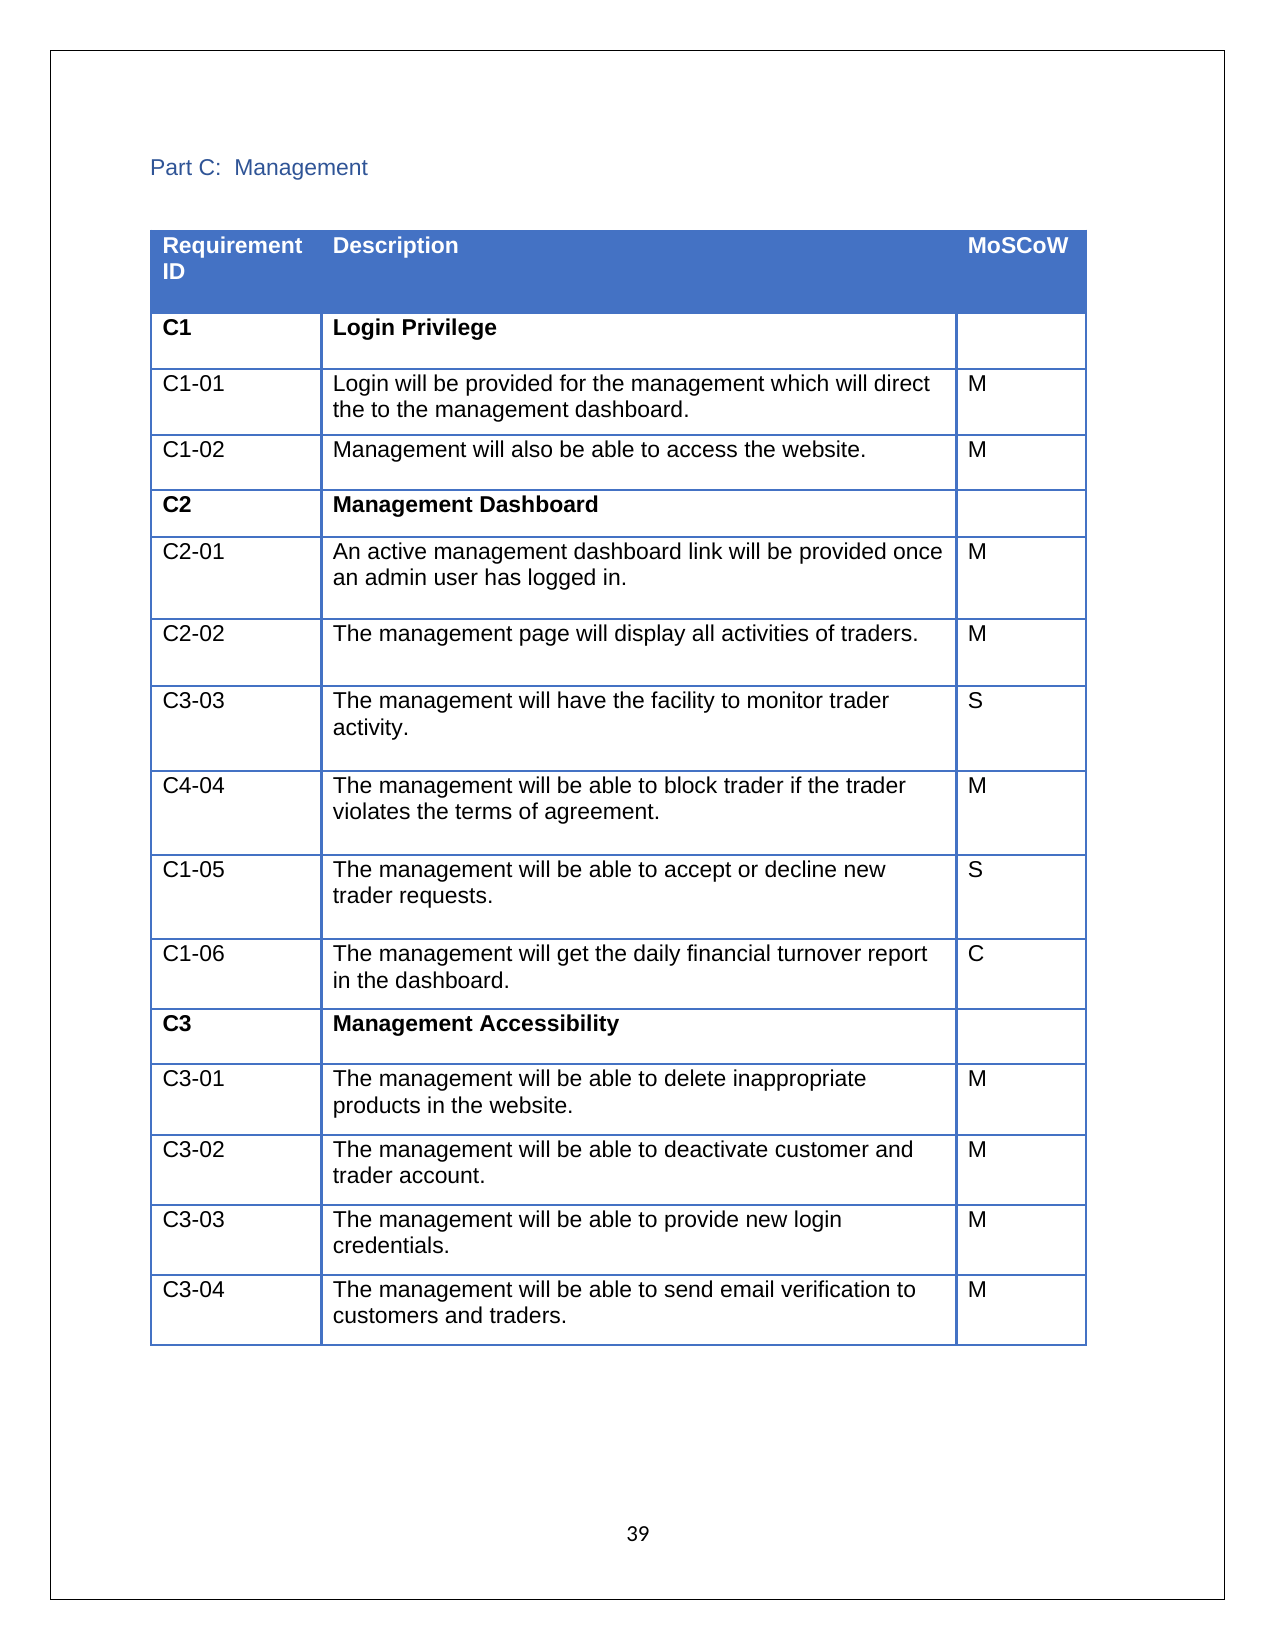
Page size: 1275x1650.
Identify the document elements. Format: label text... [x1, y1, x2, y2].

table_cell Management will also be able to access the website. [323, 436, 955, 489]
table_header Description [323, 232, 955, 311]
table_cell An active management dashboard link will be provided once an admin user has logged in. [323, 538, 955, 618]
table_cell S [958, 856, 1085, 938]
table_header Requirement ID [152, 232, 320, 311]
table_cell C1 [152, 314, 320, 368]
table_cell The management will be able to deactivate customer and trader account. [323, 1136, 955, 1203]
table_cell M [958, 1276, 1085, 1344]
table_cell C1-02 [152, 436, 320, 489]
table_header MoSCoW [958, 232, 1085, 311]
table_cell C3 [152, 1010, 320, 1063]
table_cell [958, 314, 1085, 368]
table_cell C1-05 [152, 856, 320, 938]
table_cell M [958, 436, 1085, 489]
table_cell M [958, 538, 1085, 618]
table_cell The management will be able to block trader if the trader violates the terms of agreement. [323, 772, 955, 854]
table_cell [958, 491, 1085, 536]
table_cell M [958, 772, 1085, 854]
table_cell C1-01 [152, 370, 320, 434]
table_cell Management Dashboard [323, 491, 955, 536]
table_cell S [958, 687, 1085, 769]
table_cell M [958, 620, 1085, 685]
table_cell The management will be able to delete inappropriate products in the website. [323, 1065, 955, 1133]
table_cell C2-02 [152, 620, 320, 685]
table_cell The management will get the daily financial turnover report in the dashboard. [323, 940, 955, 1008]
table_cell C4-04 [152, 772, 320, 854]
table_cell Management Accessibility [323, 1010, 955, 1063]
table_cell C [958, 940, 1085, 1008]
table_cell M [958, 370, 1085, 434]
table_cell C3-02 [152, 1136, 320, 1203]
table_cell M [958, 1065, 1085, 1133]
table_cell The management will have the facility to monitor trader activity. [323, 687, 955, 769]
table_cell C3-04 [152, 1276, 320, 1344]
table_cell The management will be able to send email verification to customers and traders. [323, 1276, 955, 1344]
table_cell C2-01 [152, 538, 320, 618]
table_cell The management page will display all activities of traders. [323, 620, 955, 685]
table_cell C2 [152, 491, 320, 536]
table_cell The management will be able to accept or decline new trader requests. [323, 856, 955, 938]
table_cell The management will be able to provide new login credentials. [323, 1206, 955, 1274]
table_cell C3-01 [152, 1065, 320, 1133]
subtitle Part C: Management [150, 154, 1125, 181]
table_cell Login Privilege [323, 314, 955, 368]
table_cell Login will be provided for the management which will direct the to the management dashboard. [323, 370, 955, 434]
table_cell C3-03 [152, 1206, 320, 1274]
table_cell M [958, 1136, 1085, 1203]
table_cell C1-06 [152, 940, 320, 1008]
table_cell [958, 1010, 1085, 1063]
table_cell C3-03 [152, 687, 320, 769]
table_cell M [958, 1206, 1085, 1274]
